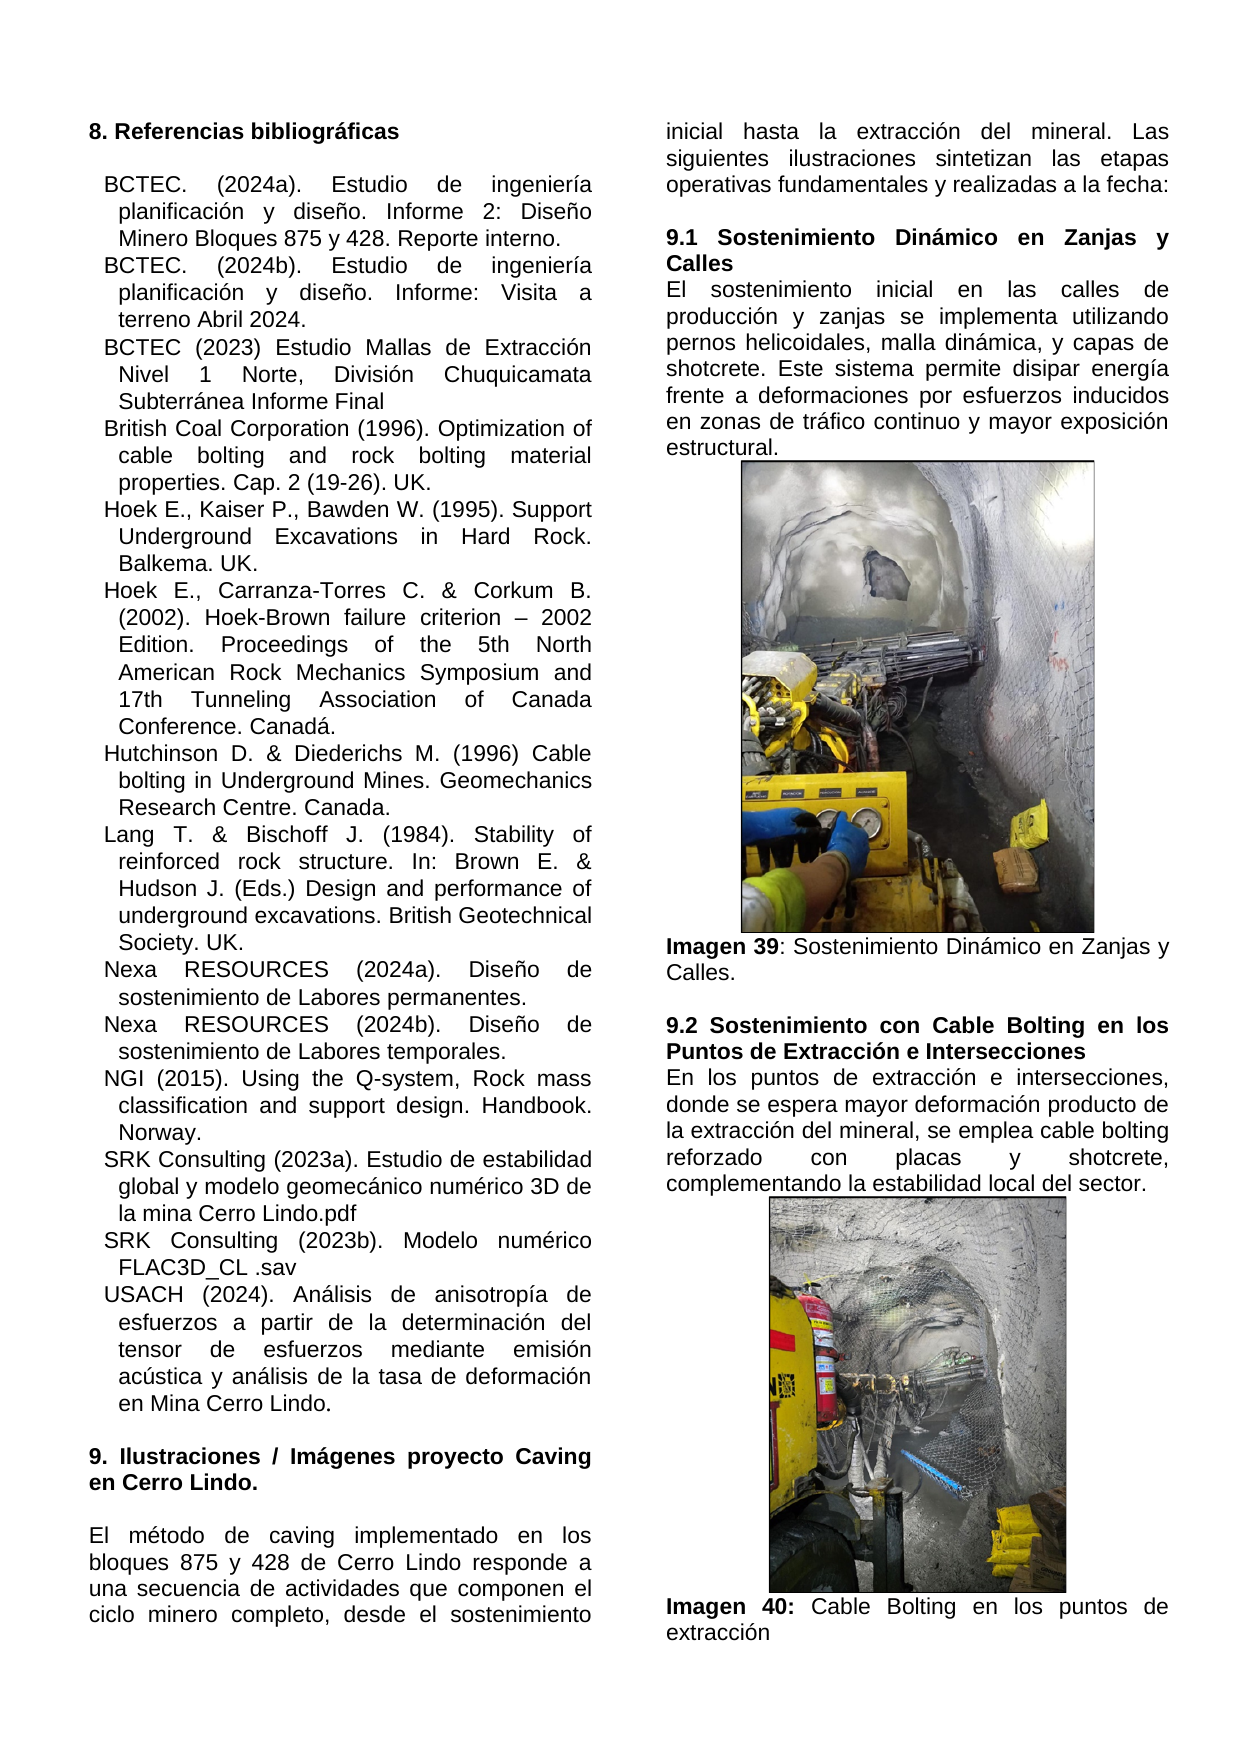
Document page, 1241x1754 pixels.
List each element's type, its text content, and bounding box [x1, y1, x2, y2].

text El método de caving implementado en los bloques 875 y 428 de Cerro Lindo responde a una secuencia de actividades que componen el ciclo minero completo, desde el sostenimiento inicial hasta la extracción del mineral. Las siguientes ilustraciones sintetizan las etapas operativas fundamentales y realizadas a la fecha: [89, 1522, 592, 1627]
text BCTEC. (2024a). Estudio de ingeniería planificación y diseño. Informe 2: Diseño Minero Bloques 875 y 428. Reporte interno. [103, 171, 592, 252]
picture [740, 460, 1095, 933]
text 9. Ilustraciones / Imágenes proyecto Caving en Cerro Lindo. [89, 1443, 592, 1496]
text Hutchinson D. & Diederichs M. (1996) Cable bolting in Underground Mines. Geomechanics Research Centre. Canada. [103, 739, 592, 821]
text 9.2 Sostenimiento con Cable Bolting en los Puntos de Extracción e Intersecciones [666, 1012, 1169, 1064]
text USACH (2024). Análisis de anisotropía de esfuerzos a partir de la determinación del tensor de esfuerzos mediante emisión acústica y análisis de la tasa de deformación en Mina Cerro Lindo. [103, 1281, 592, 1417]
text BCTEC (2023) Estudio Mallas de Extracción Nivel 1 Norte, División Chuquicamata Subterránea Informe Final [103, 333, 592, 414]
text SRK Consulting (2023a). Estudio de estabilidad global y modelo geomecánico numérico 3D de la mina Cerro Lindo.pdf [103, 1146, 592, 1227]
text BCTEC. (2024b). Estudio de ingeniería planificación y diseño. Informe: Visita a terreno Abril 2024. [103, 252, 592, 333]
text En los puntos de extracción e intersecciones, donde se espera mayor deformación producto de la extracción del mineral, se emplea cable bolting reforzado con placas y shotcrete, complementando la estabilidad local del sector. [666, 1064, 1169, 1196]
text 9.1 Sostenimiento Dinámico en Zanjas y Calles [666, 223, 1169, 276]
text NGI (2015). Using the Q-system, Rock mass classification and support design. Handbook. Norway. [103, 1064, 592, 1146]
text 8. Referencias bibliográficas [89, 118, 592, 144]
text El sostenimiento inicial en las calles de producción y zanjas se implementa utilizando pernos helicoidales, malla dinámica, y capas de shotcrete. Este sistema permite disipar energía frente a deformaciones por esfuerzos inducidos en zonas de tráfico continuo y mayor exposición estructural. [666, 276, 1169, 461]
text Nexa RESOURCES (2024b). Diseño de sostenimiento de Labores temporales. [103, 1010, 592, 1064]
text Lang T. & Bischoff J. (1984). Stability of reinforced rock structure. In: Brown E. & Hudson J. (Eds.) Design and performance of underground excavations. British Geotechnical Society. UK. [103, 821, 592, 956]
text Hoek E., Carranza-Torres C. & Corkum B. (2002). Hoek-Brown failure criterion – 2002 Edition. Proceedings of the 5th North American Rock Mechanics Symposium and 17th Tunneling Association of Canada Conference. Canadá. [103, 577, 592, 739]
text Hoek E., Kaiser P., Bawden W. (1995). Support Underground Excavations in Hard Rock. Balkema. UK. [103, 496, 592, 577]
text British Coal Corporation (1996). Optimization of cable bolting and rock bolting material properties. Cap. 2 (19-26). UK. [103, 414, 592, 496]
text El método de caving implementado en los bloques 875 y 428 de Cerro Lindo responde a una secuencia de actividades que componen el ciclo minero completo, desde el sostenimiento inicial hasta la extracción del mineral. Las siguientes ilustraciones sintetizan las etapas operativas fundamentales y realizadas a la fecha: [666, 118, 1169, 197]
picture [768, 1196, 1067, 1593]
text Imagen 40: Cable Bolting en los puntos de extracción [666, 1593, 1169, 1646]
text SRK Consulting (2023b). Modelo numérico FLAC3D_CL .sav [103, 1227, 592, 1281]
text Imagen 39: Sostenimiento Dinámico en Zanjas y Calles. [666, 933, 1169, 985]
text Nexa RESOURCES (2024a). Diseño de sostenimiento de Labores permanentes. [103, 956, 592, 1010]
